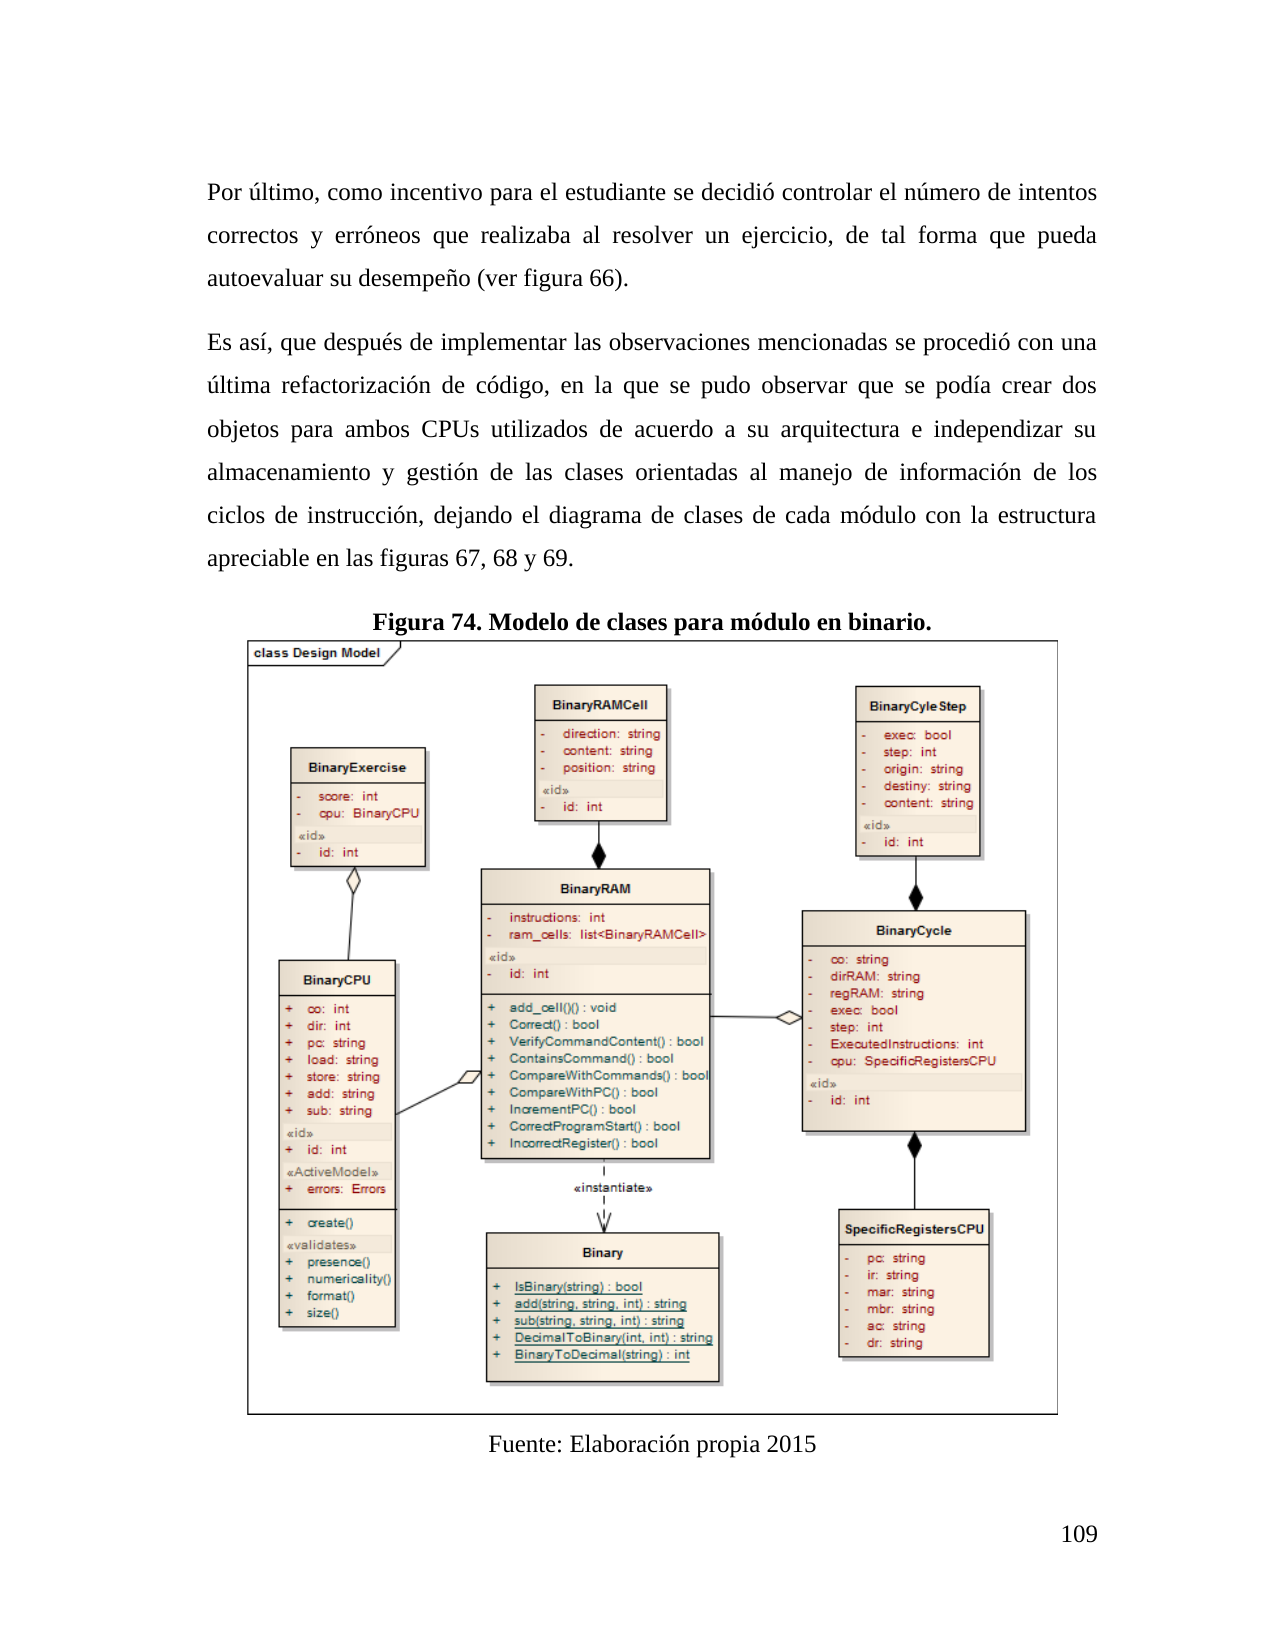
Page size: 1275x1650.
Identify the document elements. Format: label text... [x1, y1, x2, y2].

subtitle Figura 74. Modelo de clases para módulo en binario. [207, 607, 1098, 636]
picture [246, 640, 1058, 1415]
text Por último, como incentivo para el estudiante se decidió controlar el número de intentos correctos y erróneos que realizaba al resolver un ejercicio, de tal forma que pueda autoevaluar su desempeño (ver figura 66). [207, 177, 1098, 292]
text Es así, que después de implementar las observaciones mencionadas se procedió con una última refactorización de código, en la que se pudo observar que se podía crear dos objetos para ambos CPUs utilizados de acuerdo a su arquitectura e independizar su almacenamiento y gestión de las clases orientadas al manejo de información de los ciclos de instrucción, dejando el diagrama de clases de cada módulo con la estructura apreciable en las figuras 67, 68 y 69. [207, 327, 1098, 572]
text Fuente: Elaboración propia 2015 [207, 1429, 1098, 1458]
